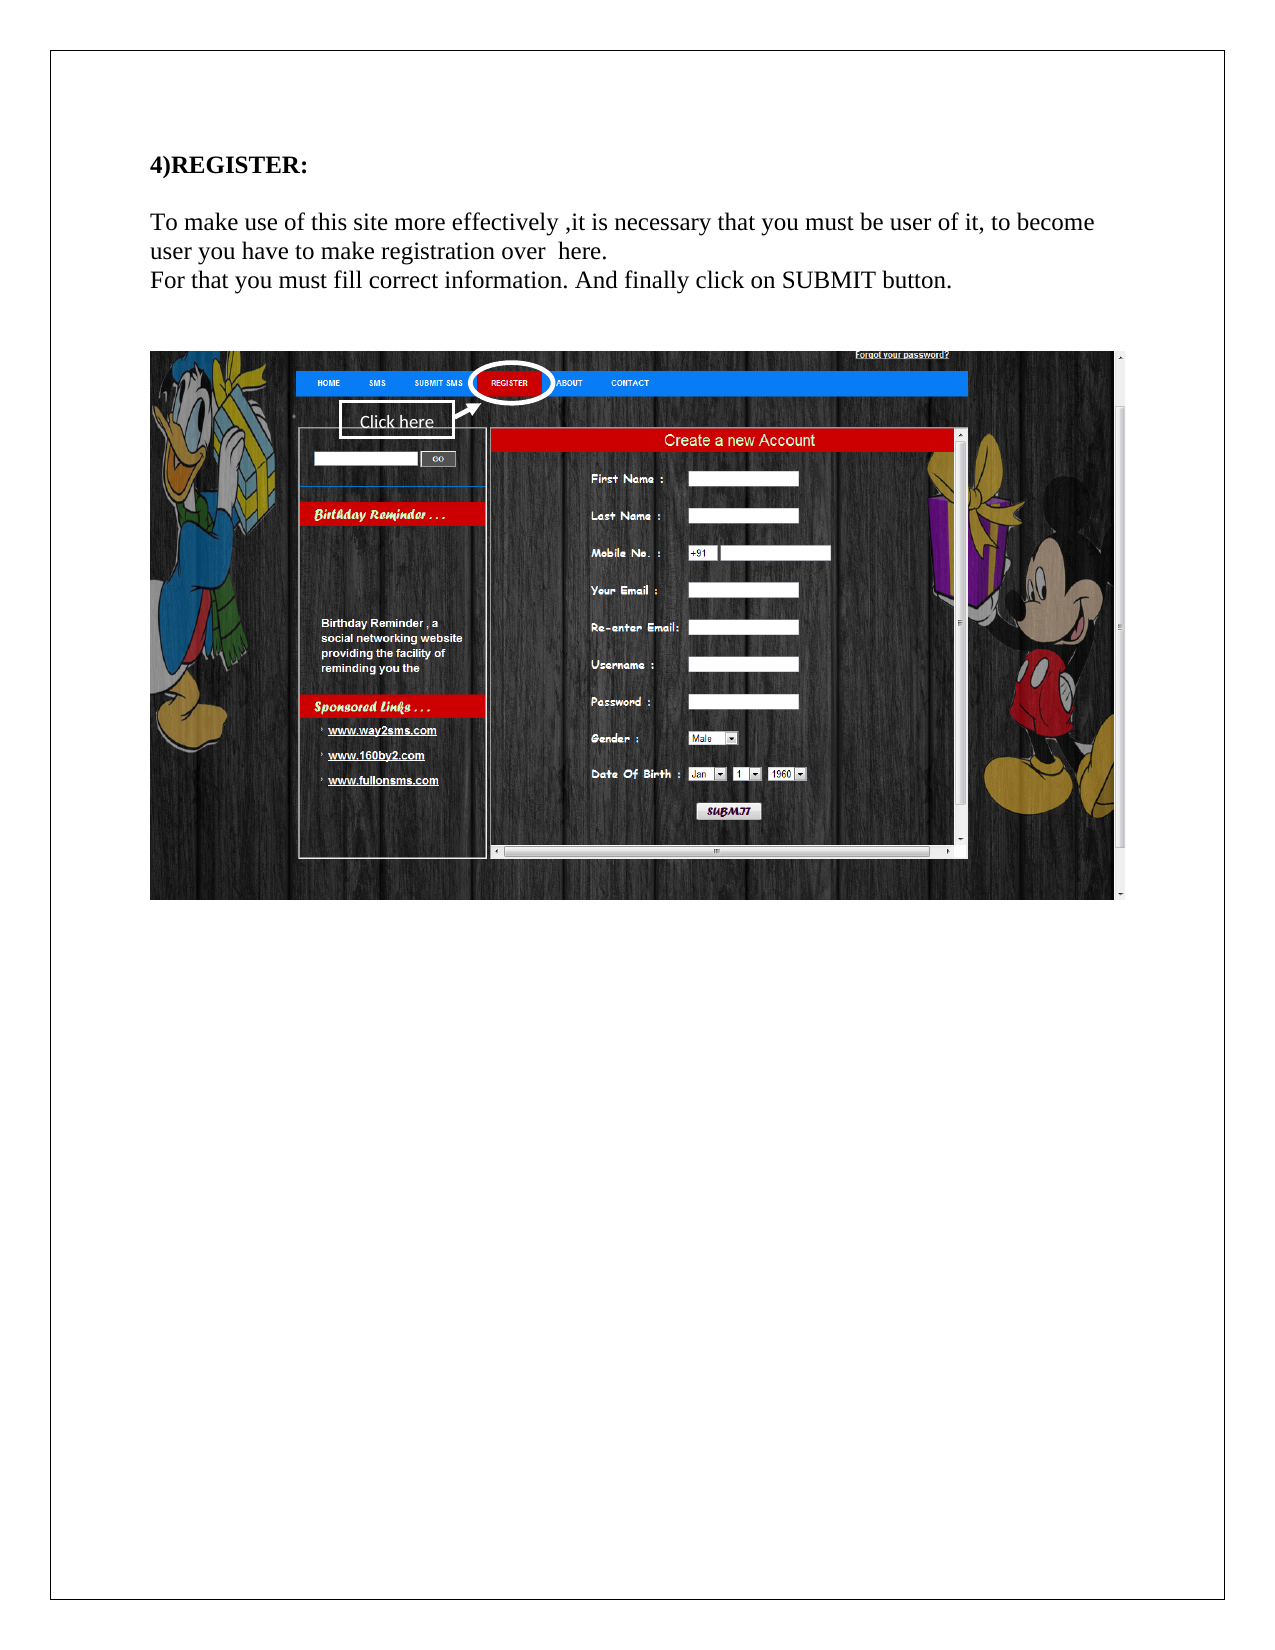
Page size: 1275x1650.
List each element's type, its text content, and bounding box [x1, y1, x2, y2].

text To make use of this site more effectively ,it is necessary that you must be user of it, to become user you have to make registration over here. [150, 207, 1125, 265]
picture [150, 351, 1125, 900]
text 4)REGISTER: [150, 150, 1125, 179]
text For that you must fill correct information. And finally click on SUBMIT button. [150, 265, 1125, 294]
